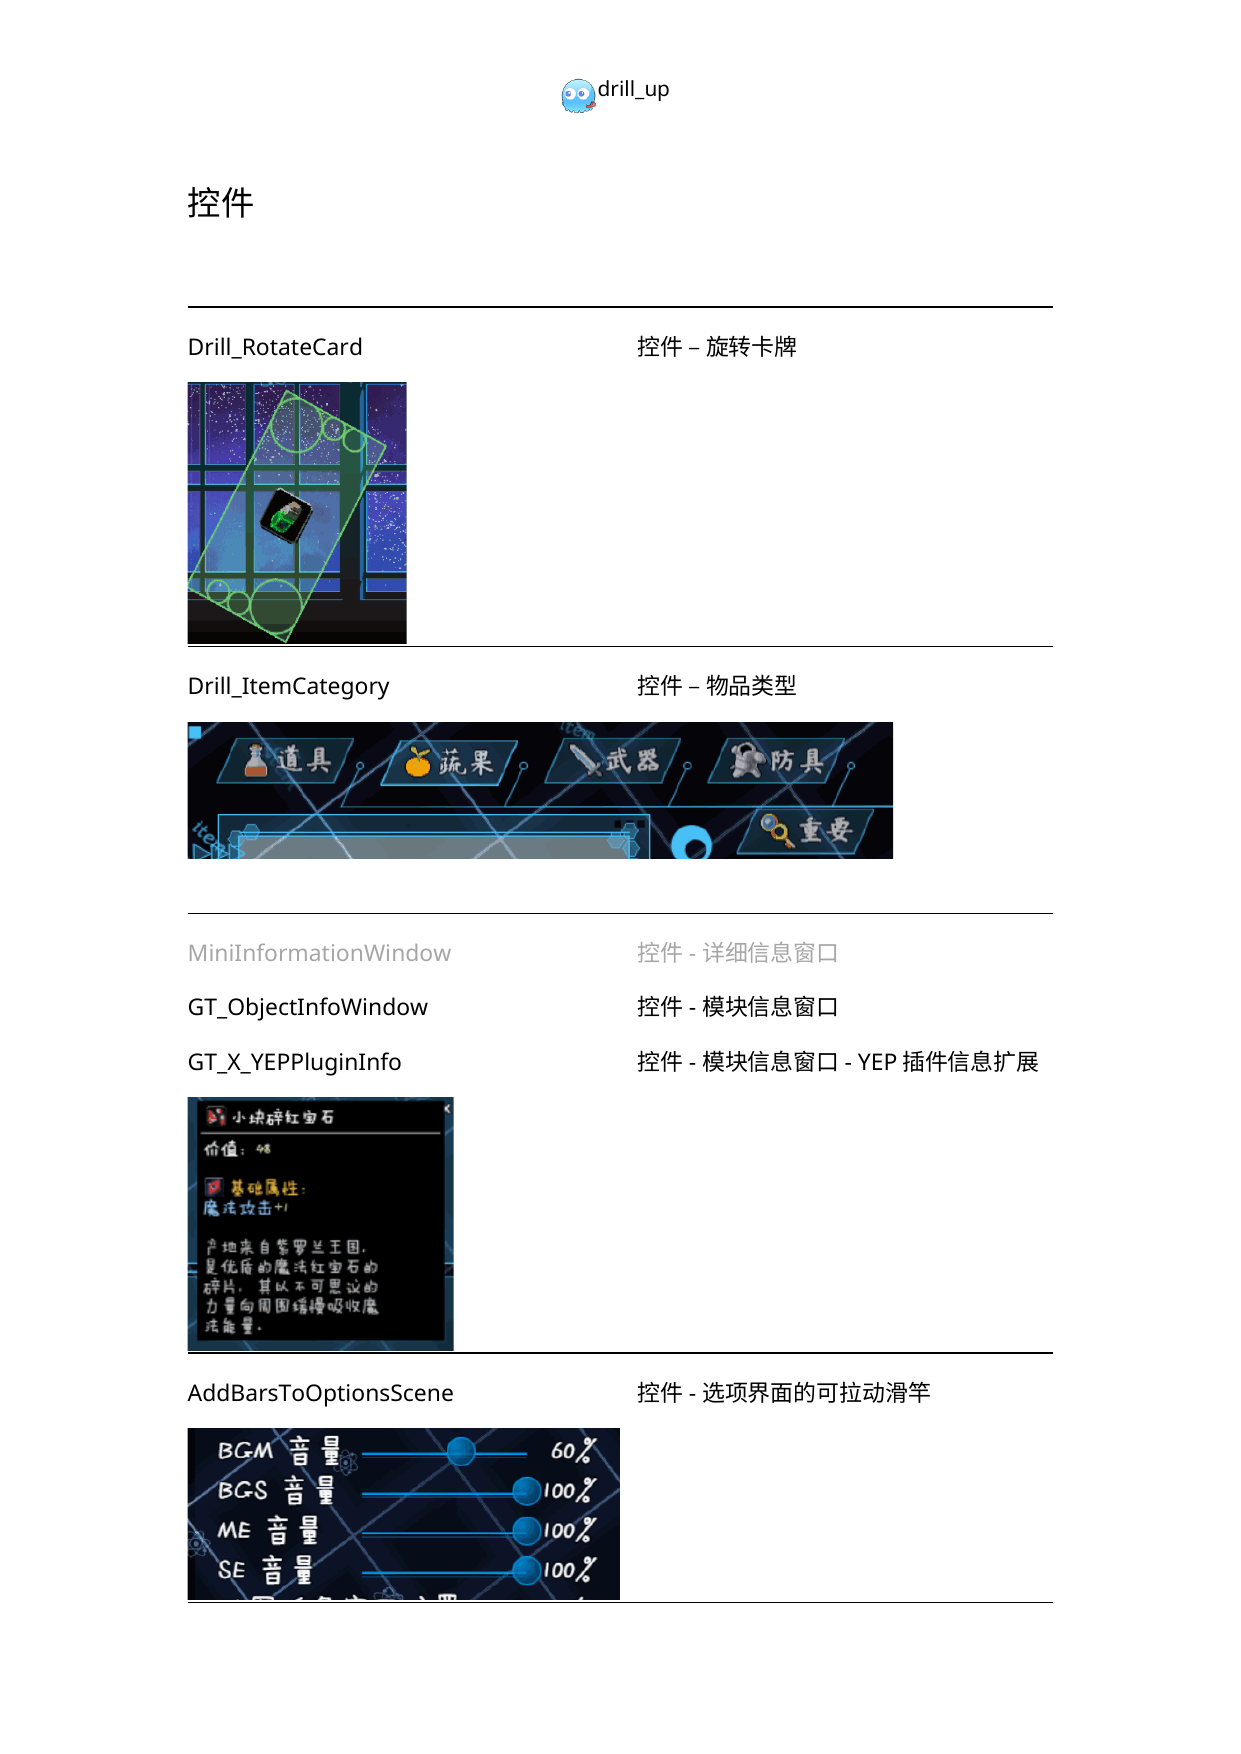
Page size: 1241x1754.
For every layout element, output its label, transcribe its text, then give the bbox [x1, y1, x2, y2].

text GT_ObjectInfoWindow 控件 - 模块信息窗口 [187, 989, 1053, 1023]
text GT_X_YEPPluginInfo 控件 - 模块信息窗口 - YEP插件信息扩展 [187, 1043, 1053, 1077]
text MiniInformationWindow 控件 - 详细信息窗口 [187, 935, 1053, 968]
picture [187, 382, 407, 644]
picture [187, 722, 894, 859]
picture [187, 1097, 454, 1351]
picture [187, 1428, 620, 1600]
text Drill_ItemCategory 控件 – 物品类型 [187, 668, 1053, 701]
picture [556, 73, 597, 115]
subtitle 控件 [187, 177, 1053, 225]
text Drill_RotateCard 控件 – 旋转卡牌 [187, 329, 1053, 362]
text AddBarsToOptionsScene 控件 - 选项界面的可拉动滑竿 [187, 1375, 1053, 1408]
